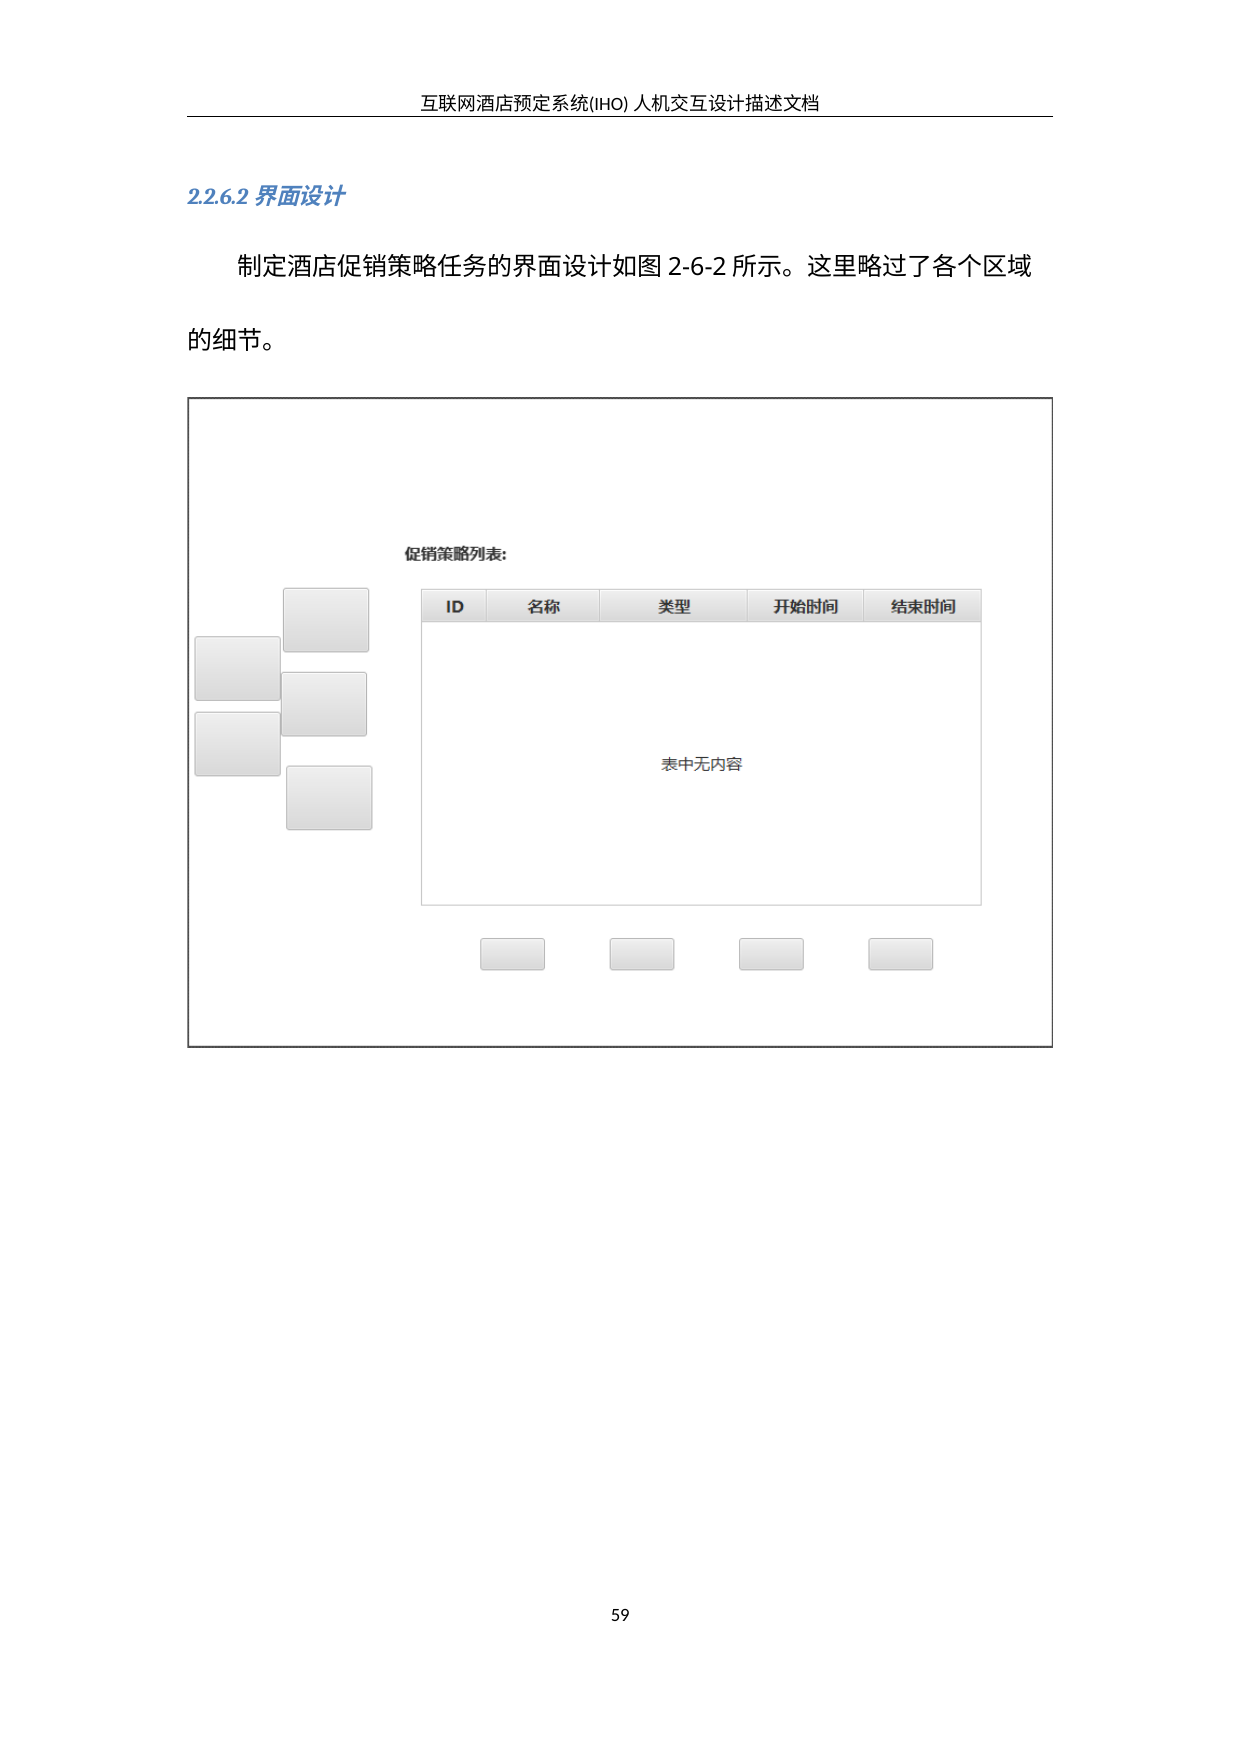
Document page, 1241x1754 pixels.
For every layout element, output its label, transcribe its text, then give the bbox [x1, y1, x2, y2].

subtitle 2.2.6.2 界面设计 [187, 162, 1053, 227]
text 制定酒店促销策略任务的界面设计如图2-6-2所示。这里略过了各个区域的细节。 [187, 232, 1053, 371]
picture [187, 397, 1053, 1048]
